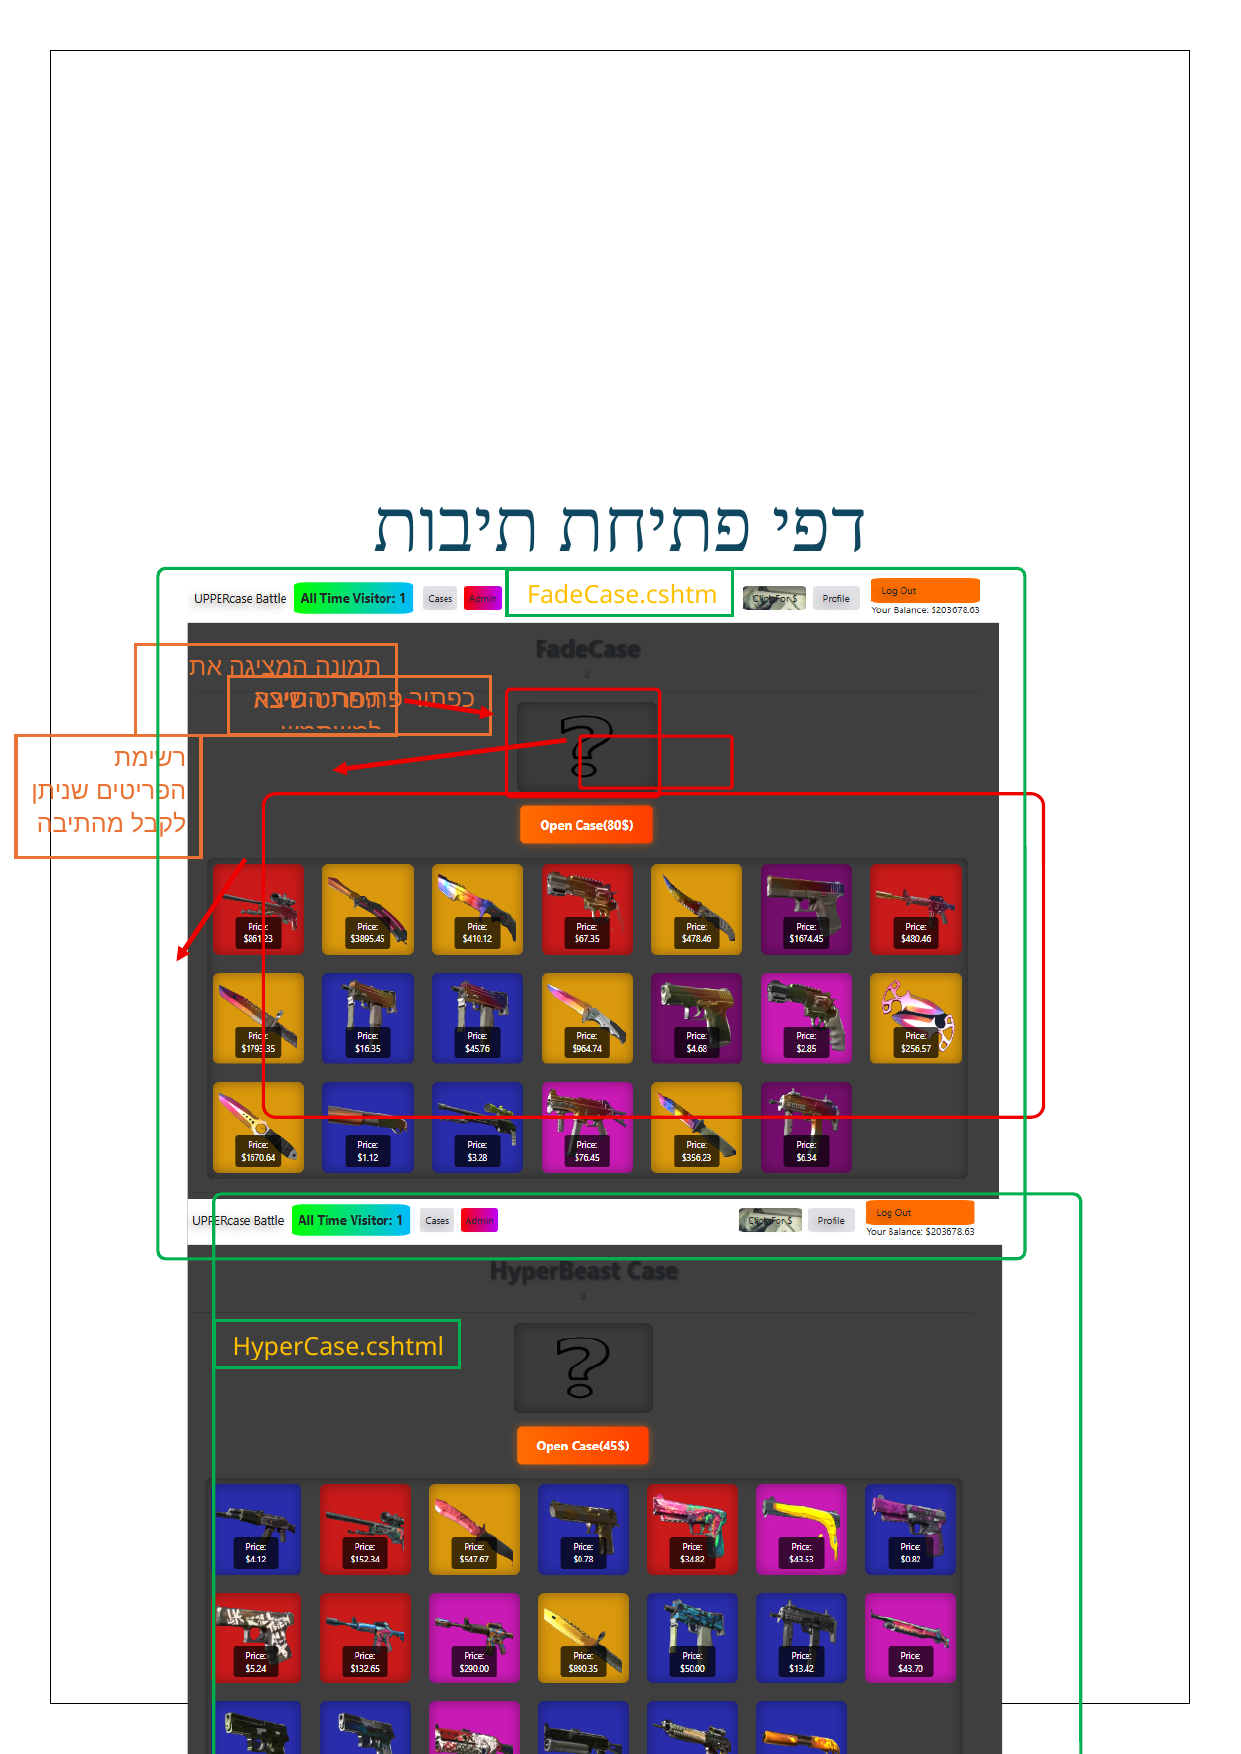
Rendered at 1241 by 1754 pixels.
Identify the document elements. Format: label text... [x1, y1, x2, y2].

picture [509, 576, 731, 614]
picture [265, 796, 999, 1115]
picture [187, 646, 395, 734]
picture [278, 662, 288, 675]
text דפי פתיחת תיבות [187, 481, 1053, 567]
picture [509, 691, 658, 792]
picture [398, 678, 489, 733]
picture [434, 694, 442, 703]
picture [662, 738, 730, 786]
picture [216, 1261, 1003, 1754]
picture [216, 1322, 458, 1366]
picture [230, 678, 395, 733]
picture [187, 576, 999, 1257]
picture [368, 662, 377, 675]
picture [216, 1196, 1003, 1257]
picture [187, 737, 199, 856]
picture [582, 738, 658, 786]
picture [187, 1261, 212, 1754]
picture [350, 662, 360, 675]
